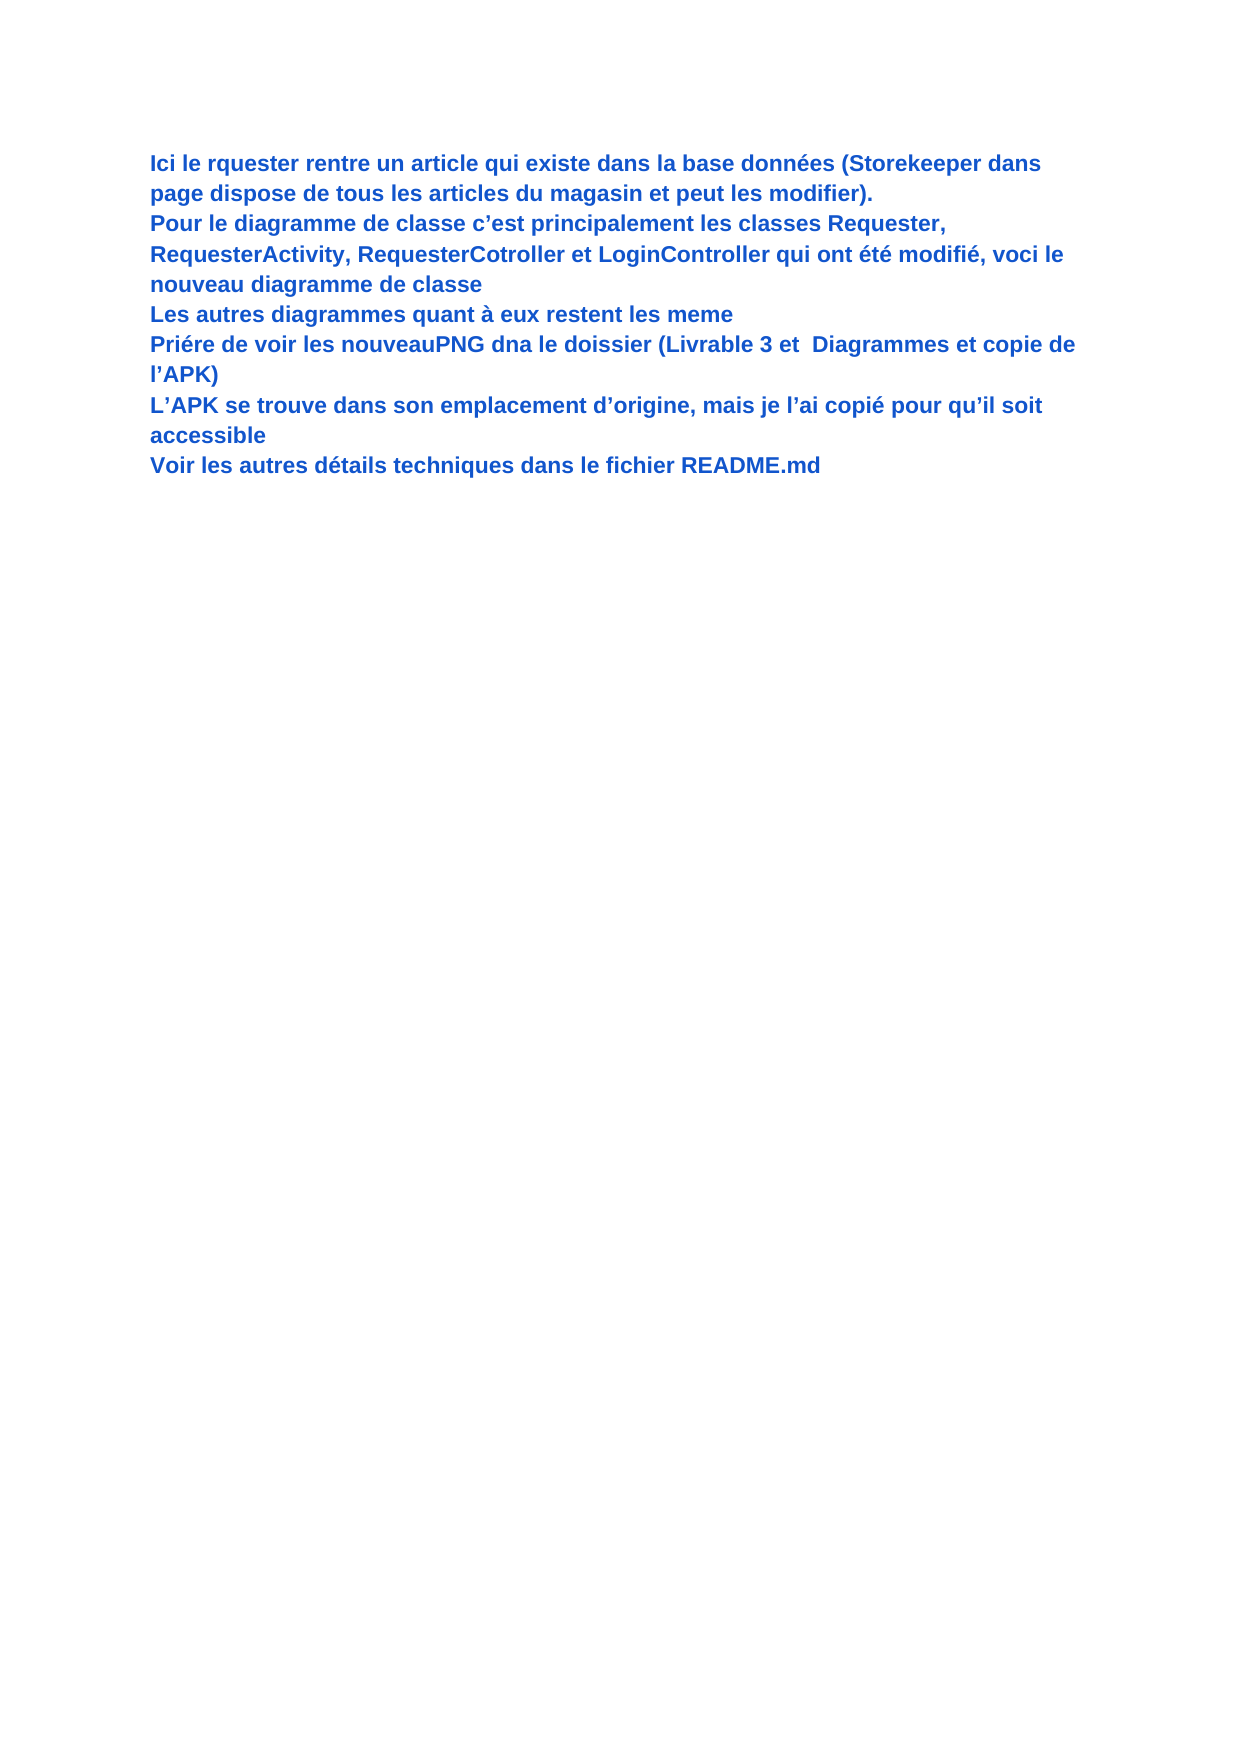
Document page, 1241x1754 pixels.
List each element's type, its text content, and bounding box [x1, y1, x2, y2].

text Les autres diagrammes quant à eux restent les meme [150, 301, 1090, 327]
text Pour le diagramme de classe c’est principalement les classes Requester, RequesterActivity, RequesterCotroller et LoginController qui ont été modifié, voci le nouveau diagramme de classe [150, 210, 1090, 297]
text Voir les autres détails techniques dans le fichier README.md [150, 452, 1090, 478]
text Ici le rquester rentre un article qui existe dans la base données (Storekeeper dans page dispose de tous les articles du magasin et peut les modifier). [150, 150, 1090, 207]
text L’APK se trouve dans son emplacement d’origine, mais je l’ai copié pour qu’il soit accessible [150, 392, 1090, 448]
text Priére de voir les nouveauPNG dna le doissier (Livrable 3 et Diagrammes et copie de l’APK) [150, 331, 1090, 388]
